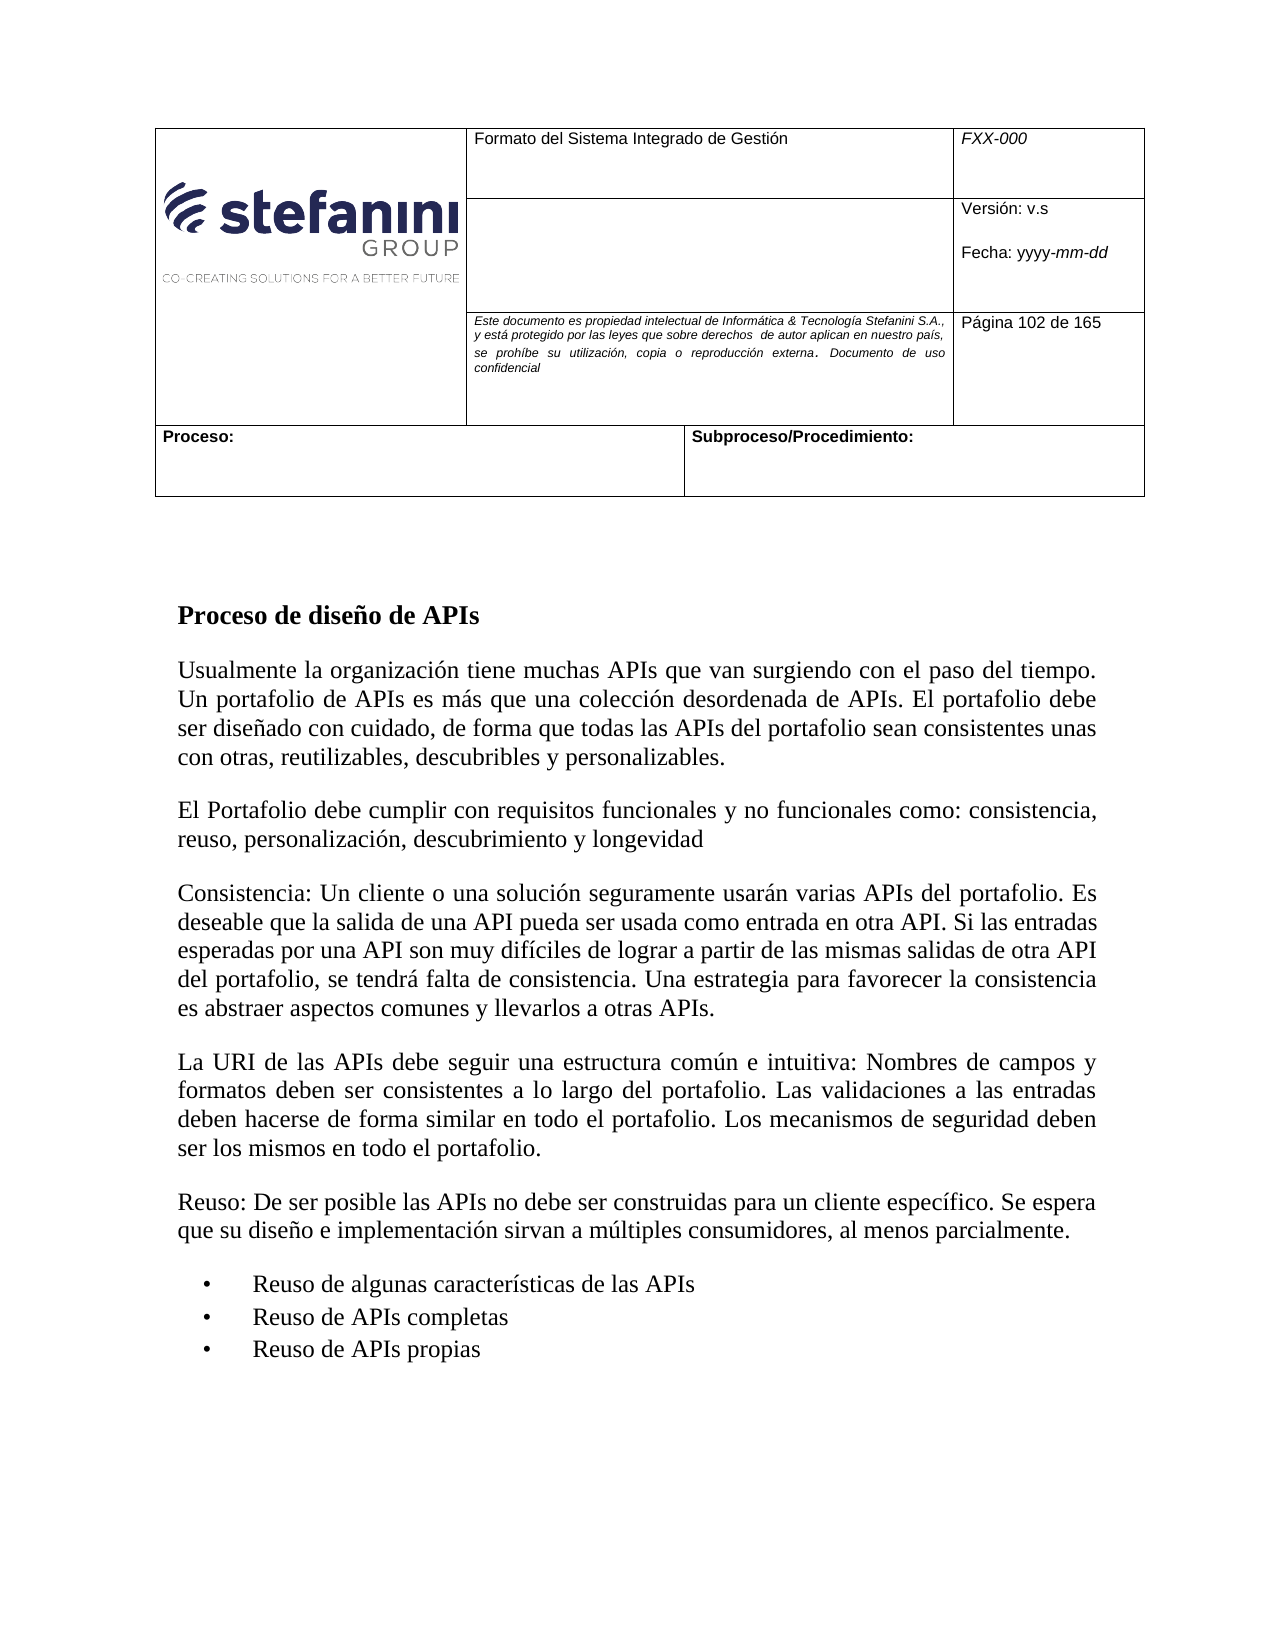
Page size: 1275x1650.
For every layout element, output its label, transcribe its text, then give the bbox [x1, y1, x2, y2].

text Usualmente la organización tiene muchas APIs que van surgiendo con el paso del tiempo. Un portafolio de APIs es más que una colección desordenada de APIs. El portafolio debe ser diseñado con cuidado, de forma que todas las APIs del portafolio sean consistentes unas con otras, reutilizables, descubribles y personalizables. [177, 656, 1098, 771]
text La URI de las APIs debe seguir una estructura común e intuitiva: Nombres de campos y formatos deben ser consistentes a lo largo del portafolio. Las validaciones a las entradas deben hacerse de forma similar en todo el portafolio. Los mecanismos de seguridad deben ser los mismos en todo el portafolio. [177, 1047, 1098, 1162]
text Reuso: De ser posible las APIs no debe ser construidas para un cliente específico. Se espera que su diseño e implementación sirvan a múltiples consumidores, al menos parcialmente. [177, 1187, 1098, 1244]
list Reuso de algunas características de las APIs [202, 1269, 1098, 1298]
text El Portafolio debe cumplir con requisitos funcionales y no funcionales como: consistencia, reuso, personalización, descubrimiento y longevidad [177, 796, 1098, 853]
list Reuso de APIs propias [202, 1334, 1098, 1363]
subtitle Proceso de diseño de APIs [177, 599, 1098, 631]
text Consistencia: Un cliente o una solución seguramente usarán varias APIs del portafolio. Es deseable que la salida de una API pueda ser usada como entrada en otra API. Si las entradas esperadas por una API son muy difíciles de lograr a partir de las mismas salidas de otra API del portafolio, se tendrá falta de consistencia. Una estrategia para favorecer la consistencia es abstraer aspectos comunes y llevarlos a otras APIs. [177, 878, 1098, 1022]
picture [162, 182, 460, 286]
list Reuso de APIs completas [202, 1302, 1098, 1331]
